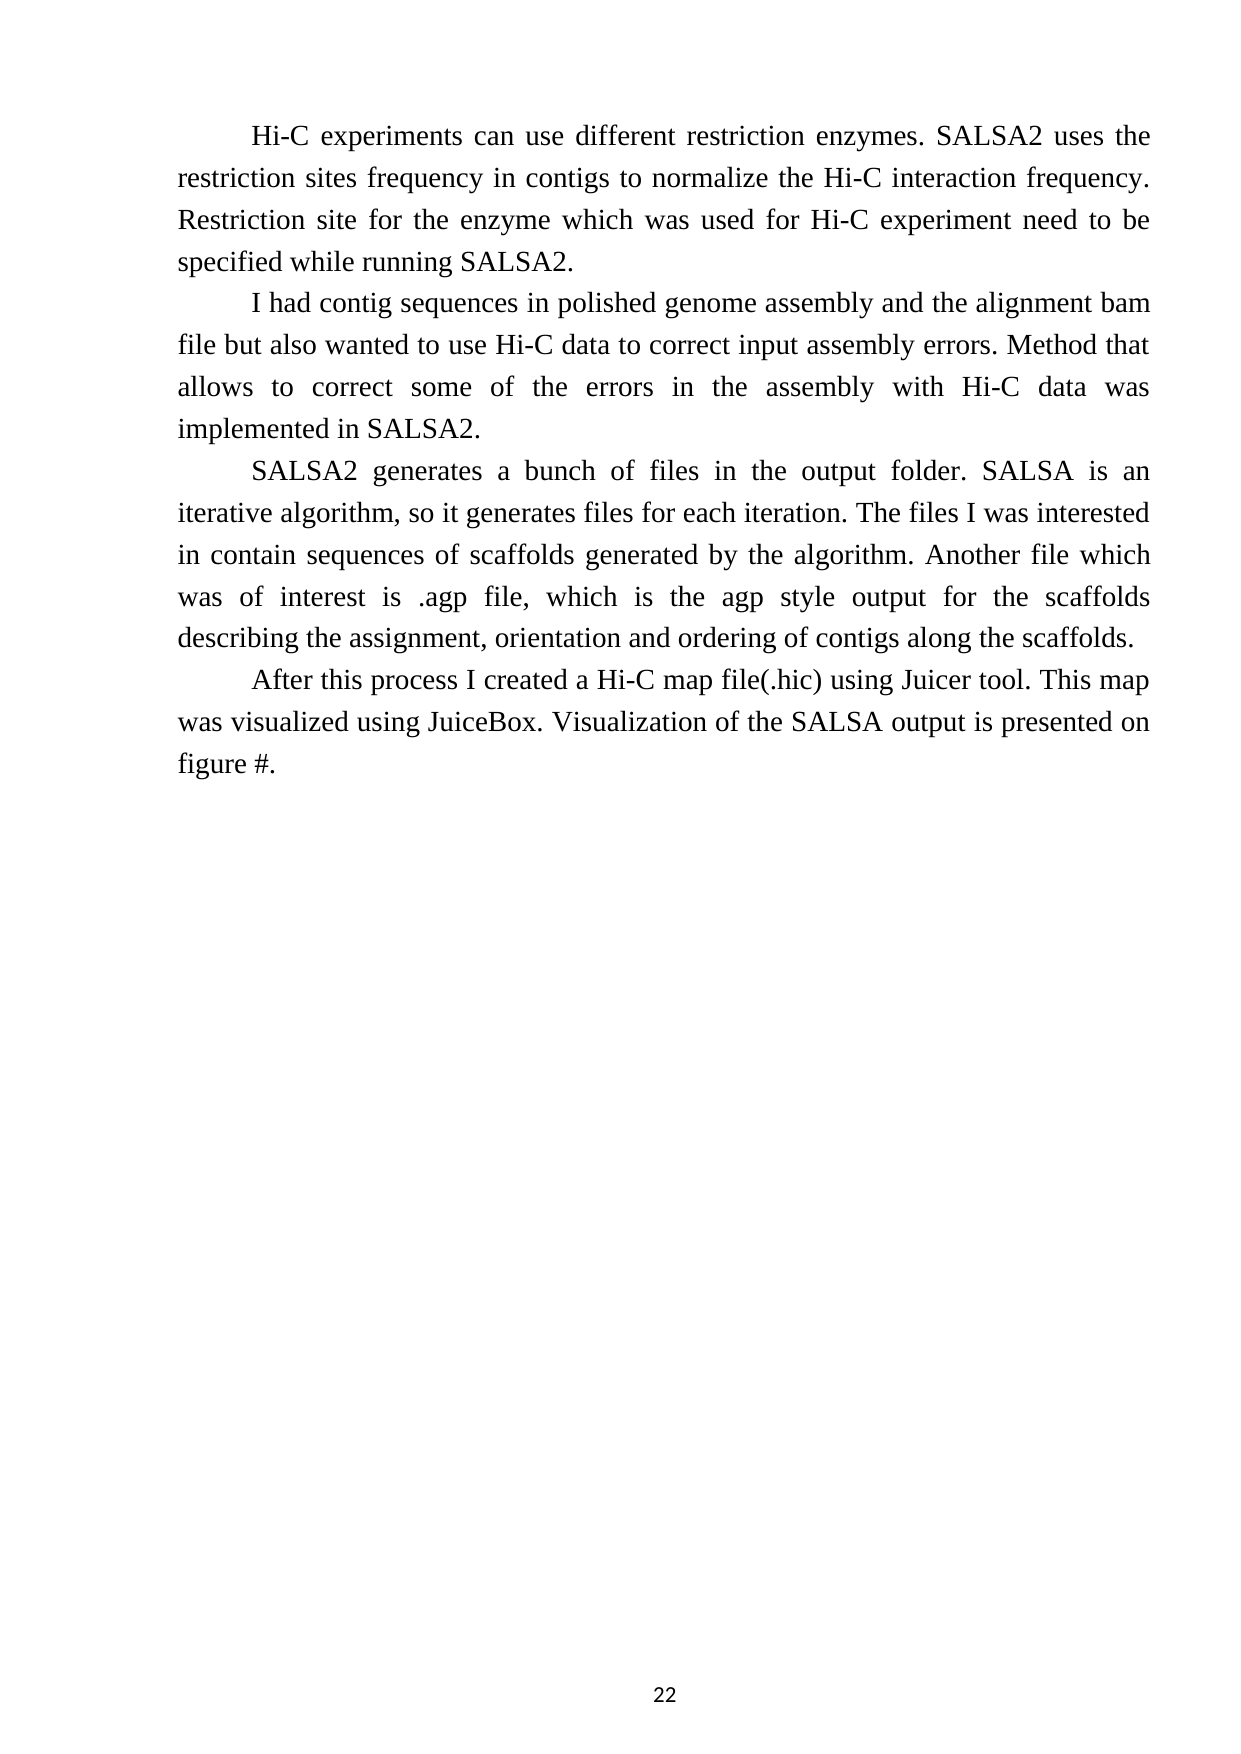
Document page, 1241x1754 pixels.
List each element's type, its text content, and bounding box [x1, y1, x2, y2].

text After this process I created a Hi-C map file(.hic) using Juicer tool. This map was visualized using JuiceBox. Visualization of the SALSA output is presented on figure #. [177, 662, 1152, 780]
text I had contig sequences in polished genome assembly and the alignment bam file but also wanted to use Hi-C data to correct input assembly errors. Method that allows to correct some of the errors in the assembly with Hi-C data was implemented in SALSA2. [177, 286, 1152, 445]
text Hi-C experiments can use different restriction enzymes. SALSA2 uses the restriction sites frequency in contigs to normalize the Hi-C interaction frequency. Restriction site for the enzyme which was used for Hi-C experiment need to be specified while running SALSA2. [177, 118, 1152, 277]
text SALSA2 generates a bunch of files in the output folder. SALSA is an iterative algorithm, so it generates files for each iteration. The files I was interested in contain sequences of scaffolds generated by the algorithm. Another file which was of interest is .agp file, which is the agp style output for the scaffolds describing the assignment, orientation and ordering of contigs along the scaffolds. [177, 453, 1152, 654]
